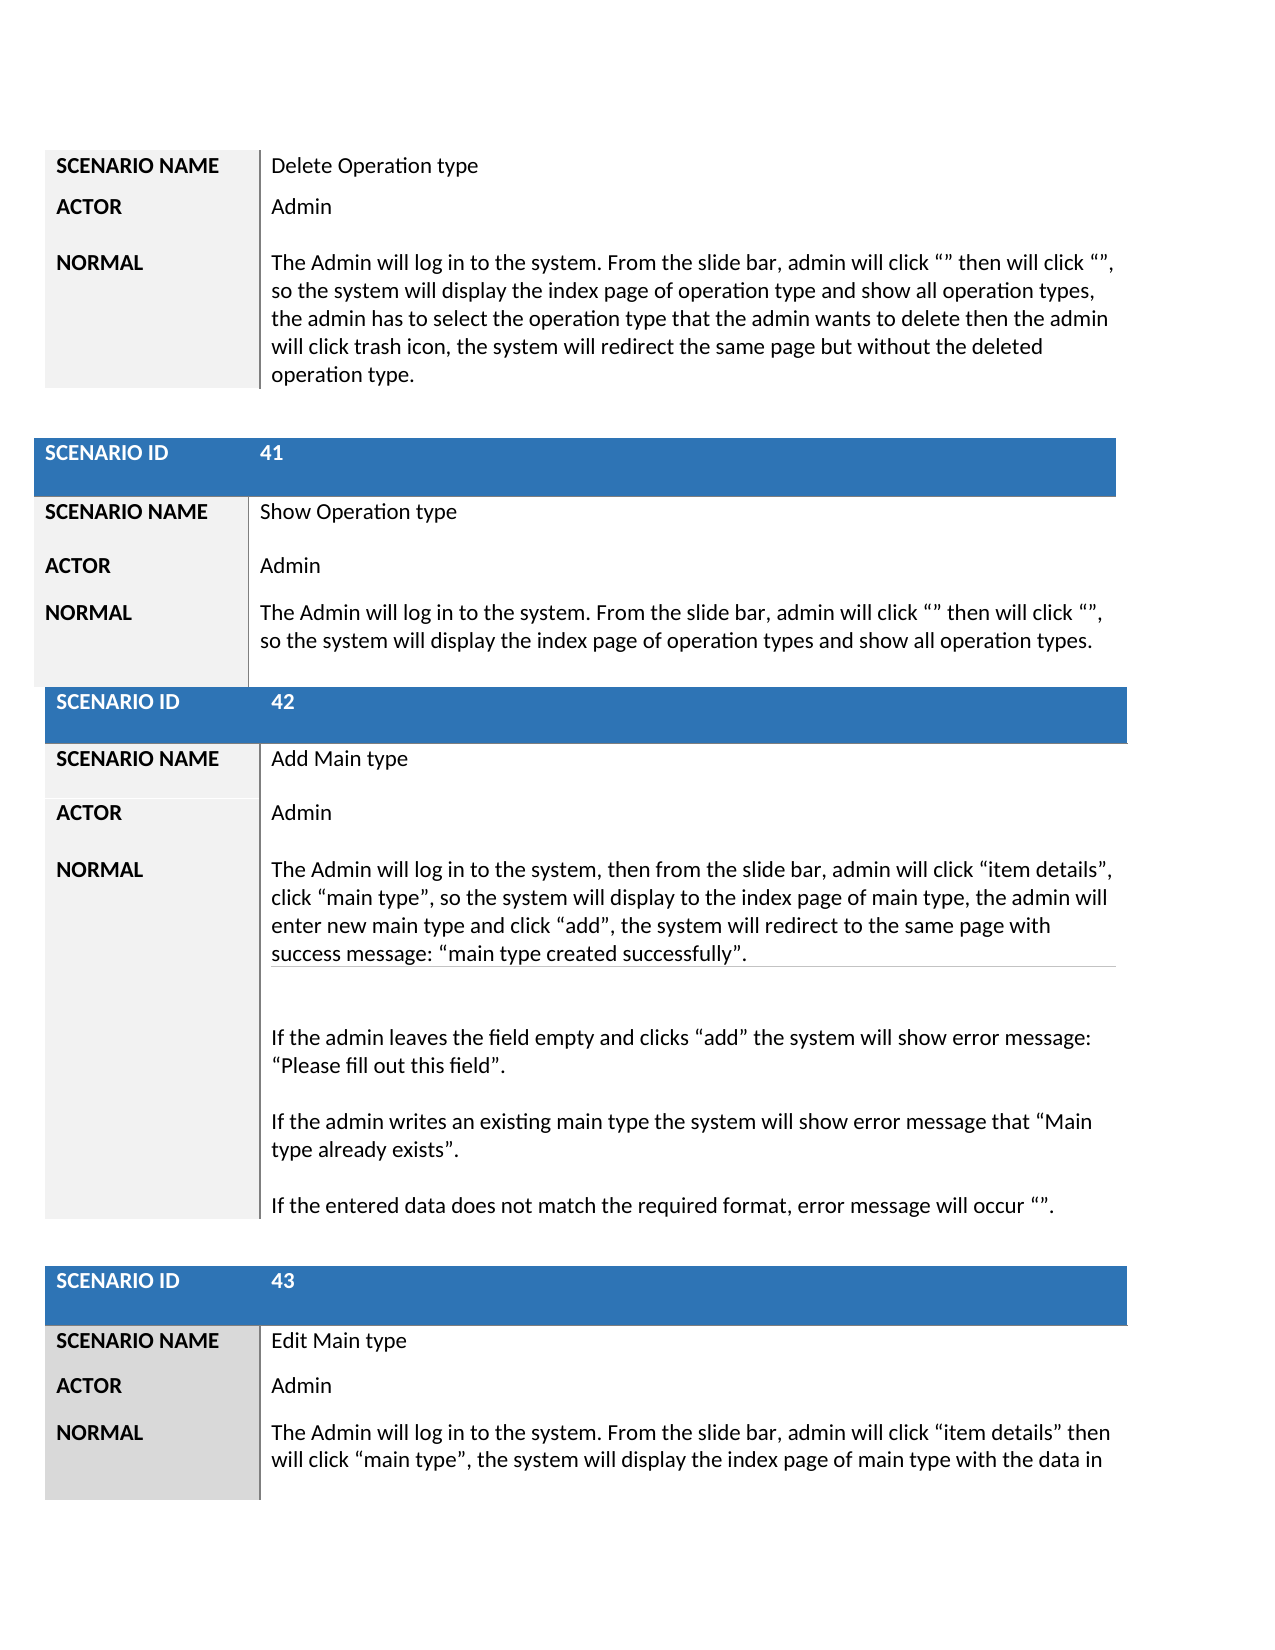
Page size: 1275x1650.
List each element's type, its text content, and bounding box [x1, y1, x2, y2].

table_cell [261, 1418, 1127, 1500]
table_cell Normal [45, 1418, 259, 1500]
table_cell Actor [34, 551, 248, 598]
table_header Scenario Id [45, 1266, 260, 1325]
table_cell The Admin will log in to the system, then from the slide bar, admin will click “item details”, click “main type”, so the system will display to the index page of main type, the admin will enter new main type and click “add”, the system will redirect to the same page with success message: “main type created successfully”. Top of Form If the admin leaves the field empty and clicks “add” the system will show error message: “Please fill out this field”. If the admin writes an existing main type the system will show error message that “Main type already exists”. If the entered data does not match the required format, error message will occur “”. [261, 855, 1127, 1219]
table_cell Show Operation type [249, 497, 1116, 551]
table_header Scenario Id [45, 687, 260, 743]
table_cell Scenario name [45, 1326, 259, 1371]
table_cell Normal [34, 598, 248, 687]
table_cell Actor [45, 192, 259, 248]
table_cell Actor [45, 799, 259, 855]
table_cell Normal [45, 248, 259, 388]
table_cell The Admin will log in to the system. From the slide bar, admin will click “” then will click “”, so the system will display the index page of operation types and show all operation types. [249, 598, 1116, 687]
table_cell Scenario name [45, 744, 259, 798]
table_header Scenario Id [34, 438, 249, 496]
table_cell Admin [261, 192, 1127, 248]
table_header 41 [249, 438, 1116, 496]
table_header 42 [260, 687, 1127, 743]
table_cell Delete Operation type [261, 150, 1127, 192]
table_cell The Admin will log in to the system. From the slide bar, admin will click “” then will click “”, so the system will display the index page of operation type and show all operation types, the admin has to select the operation type that the admin wants to delete then the admin will click trash icon, the system will redirect the same page but without the deleted operation type. [261, 248, 1127, 388]
table_cell Admin [261, 1371, 1127, 1418]
table_cell Add Main type [261, 744, 1127, 798]
table_cell Admin [249, 551, 1116, 598]
table_cell Admin [261, 799, 1127, 855]
table_cell Edit Main type [261, 1326, 1127, 1371]
table_header 43 [260, 1266, 1127, 1325]
table_cell Scenario name [45, 150, 259, 192]
table_cell Actor [45, 1371, 259, 1418]
table_cell Scenario name [34, 497, 248, 551]
table_cell Normal [45, 855, 259, 1219]
